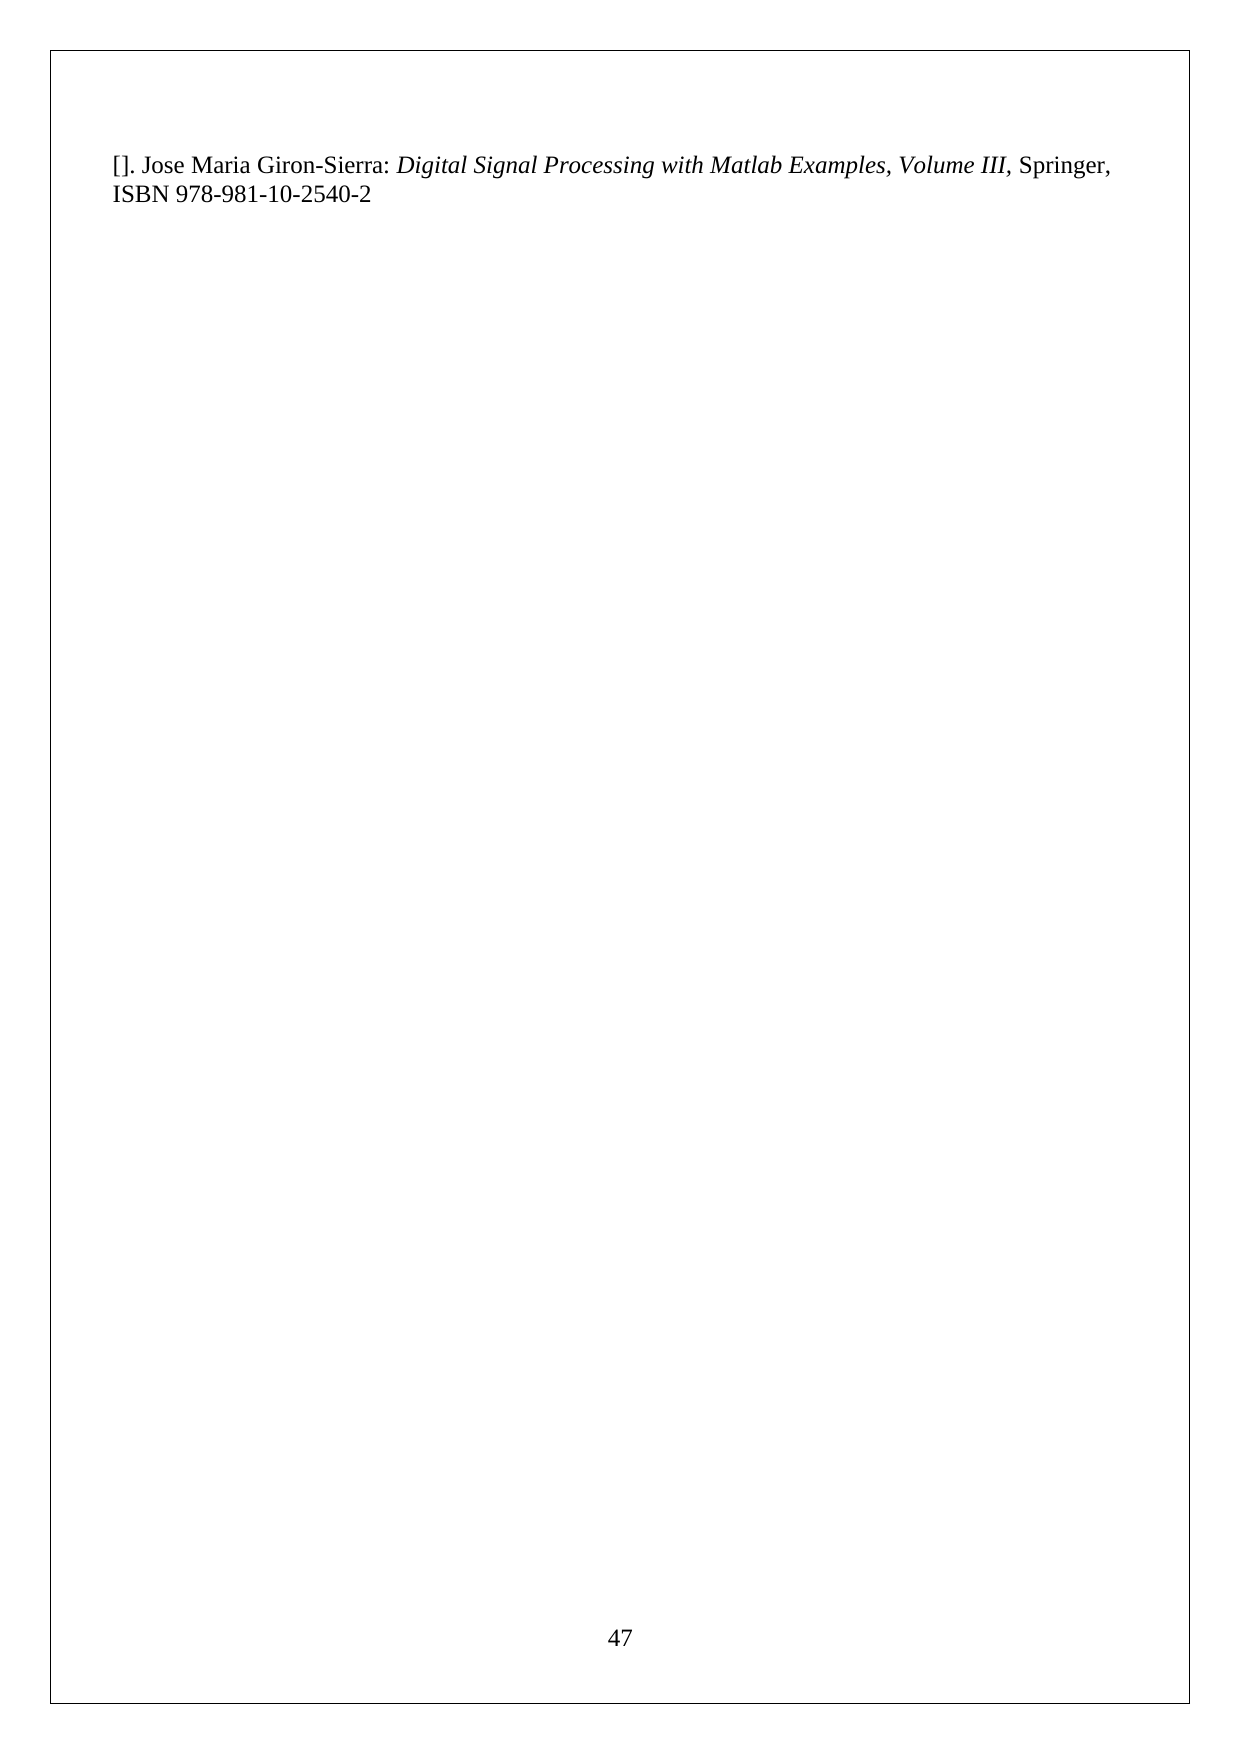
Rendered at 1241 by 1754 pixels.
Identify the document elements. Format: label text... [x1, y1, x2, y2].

text []. Jose Maria Giron-Sierra: Digital Signal Processing with Matlab Examples, Volume III, Springer, ISBN 978-981-10-2540-2 [112, 150, 1128, 207]
